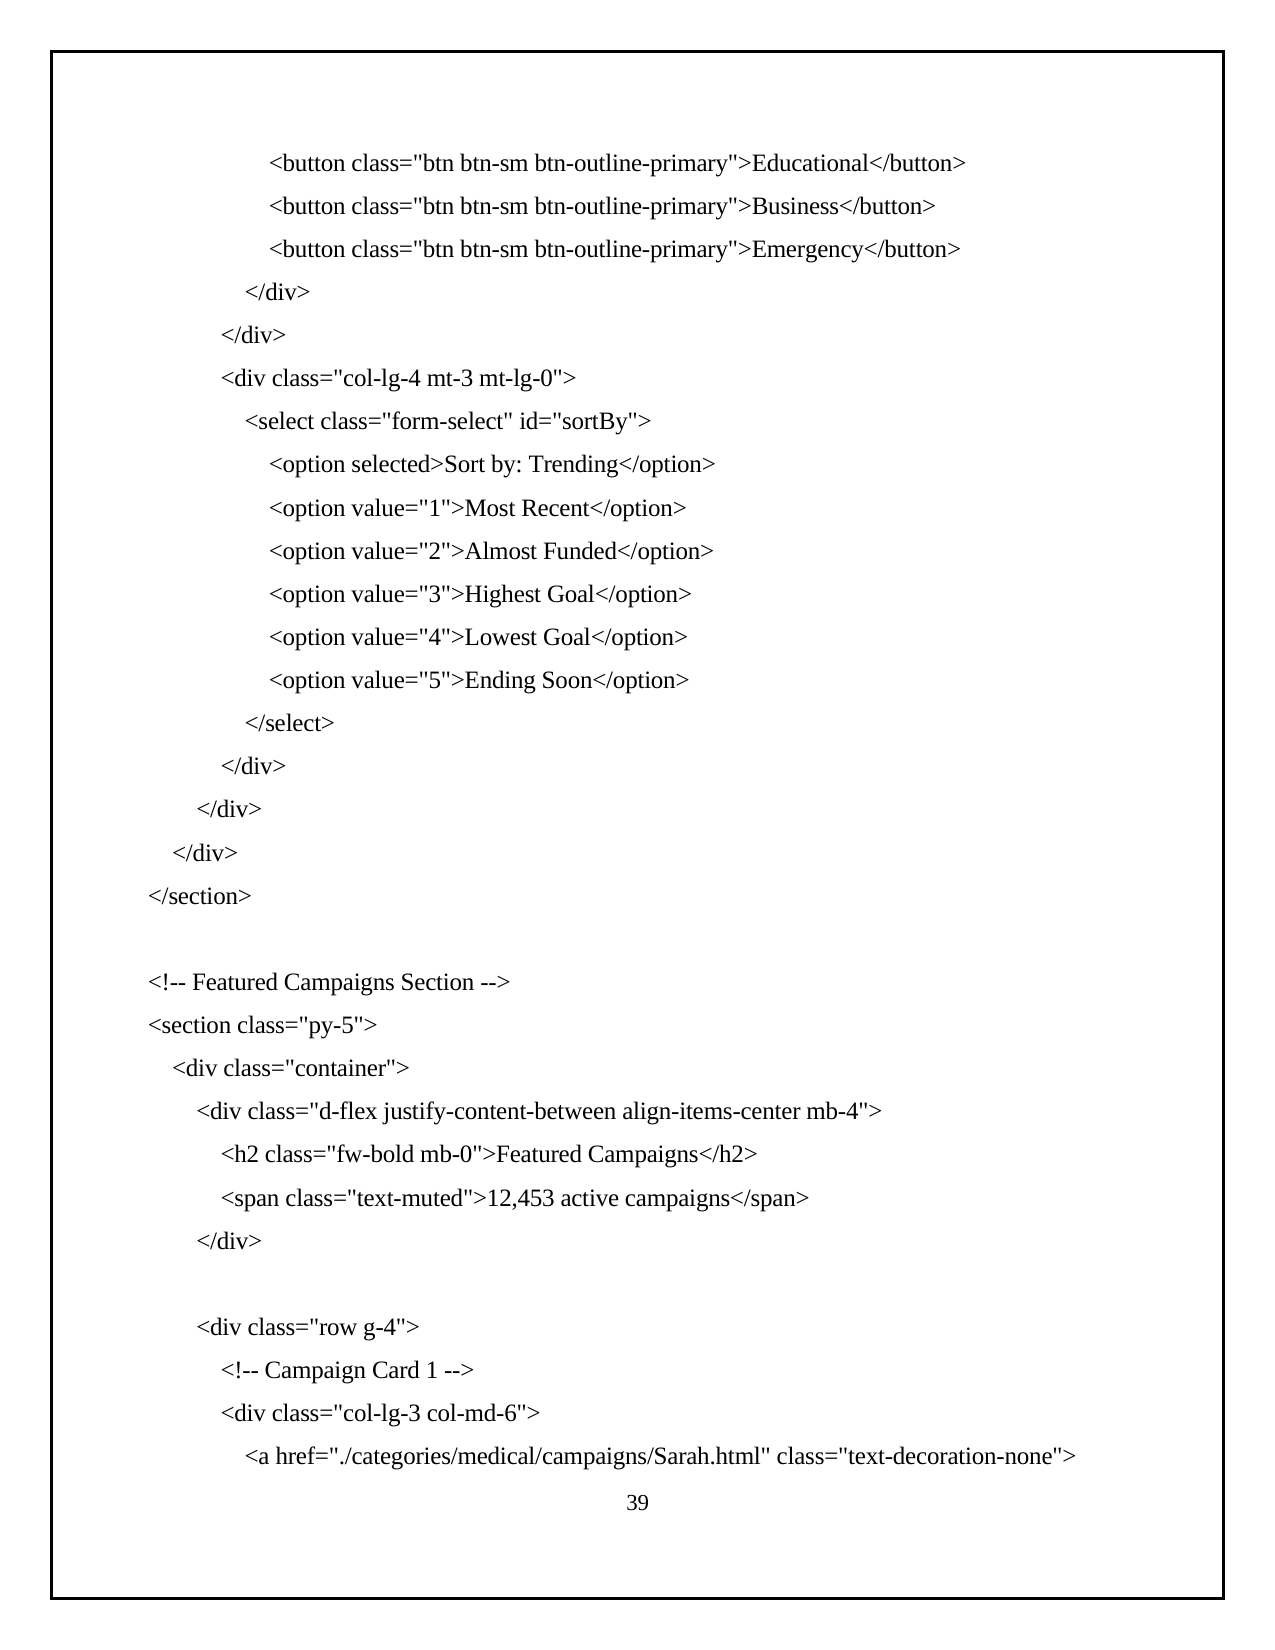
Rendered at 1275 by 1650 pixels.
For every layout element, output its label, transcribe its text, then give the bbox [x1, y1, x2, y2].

text </select> [148, 708, 1127, 737]
text </div> [148, 794, 1127, 823]
text <div class="col-lg-3 col-md-6"> [148, 1398, 1127, 1427]
text <a href="./categories/medical/campaigns/Sarah.html" class="text-decoration-none"> [148, 1441, 1127, 1470]
text </div> [148, 838, 1127, 866]
text <!-- Campaign Card 1 --> [148, 1355, 1127, 1384]
text <div class="d-flex justify-content-between align-items-center mb-4"> [148, 1096, 1127, 1125]
text <div class="col-lg-4 mt-3 mt-lg-0"> [148, 363, 1127, 392]
text </div> [148, 1226, 1127, 1254]
text <!-- Featured Campaigns Section --> [148, 967, 1127, 996]
text <option selected>Sort by: Trending</option> [148, 449, 1127, 478]
text <option value="4">Lowest Goal</option> [148, 622, 1127, 651]
text <div class="row g-4"> [148, 1312, 1127, 1341]
text <option value="5">Ending Soon</option> [148, 665, 1127, 694]
text <div class="container"> [148, 1053, 1127, 1082]
text <h2 class="fw-bold mb-0">Featured Campaigns</h2> [148, 1139, 1127, 1168]
text <button class="btn btn-sm btn-outline-primary">Emergency</button> [148, 234, 1127, 263]
text </section> [148, 881, 1127, 909]
text <select class="form-select" id="sortBy"> [148, 406, 1127, 435]
text <option value="1">Most Recent</option> [148, 493, 1127, 521]
text </div> [148, 277, 1127, 306]
text <button class="btn btn-sm btn-outline-primary">Business</button> [148, 191, 1127, 219]
text </div> [148, 751, 1127, 780]
text <option value="3">Highest Goal</option> [148, 579, 1127, 608]
text <section class="py-5"> [148, 1010, 1127, 1039]
text <option value="2">Almost Funded</option> [148, 536, 1127, 564]
text </div> [148, 320, 1127, 349]
text <button class="btn btn-sm btn-outline-primary">Educational</button> [148, 148, 1127, 176]
text <span class="text-muted">12,453 active campaigns</span> [148, 1183, 1127, 1211]
